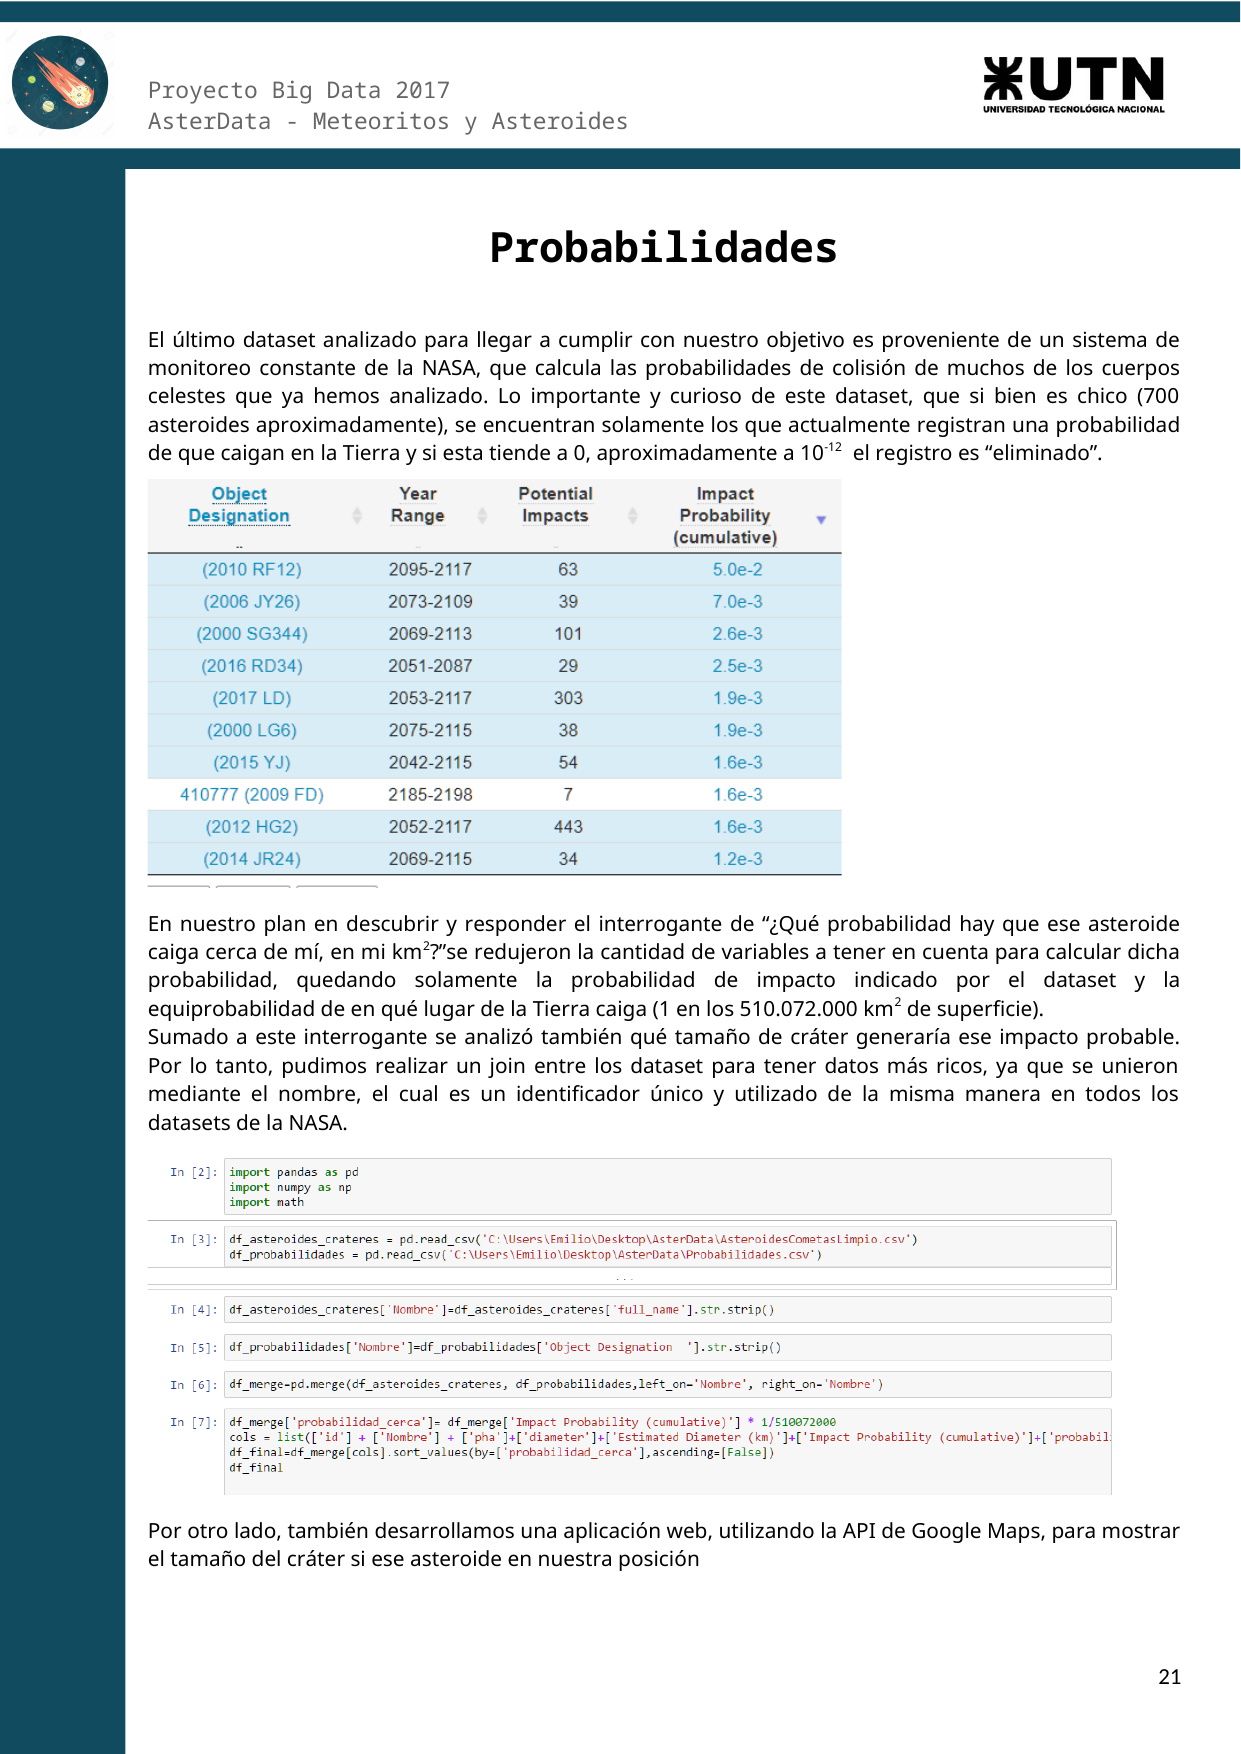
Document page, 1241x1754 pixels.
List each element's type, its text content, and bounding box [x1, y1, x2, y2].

picture [3, 27, 117, 138]
picture [147, 1148, 1123, 1495]
text El último dataset analizado para llegar a cumplir con nuestro objetivo es proveniente de un sistema de monitoreo constante de la NASA, que calcula las probabilidades de colisión de muchos de los cuerpos celestes que ya hemos analizado. Lo importante y curioso de este dataset, que si bien es chico (700 asteroides aproximadamente), se encuentran solamente los que actualmente registran una probabilidad de que caigan en la Tierra y si esta tiende a 0, aproximadamente a 10-12 el registro es “eliminado”. [148, 325, 1181, 467]
picture [147, 479, 842, 888]
text En nuestro plan en descubrir y responder el interrogante de “¿Qué probabilidad hay que ese asteroide caiga cerca de mí, en mi km2?”se redujeron la cantidad de variables a tener en cuenta para calcular dicha probabilidad, quedando solamente la probabilidad de impacto indicado por el dataset y la equiprobabilidad de en qué lugar de la Tierra caiga (1 en los 510.072.000 km2 de superficie). [148, 909, 1181, 1022]
subtitle Probabilidades [148, 218, 1181, 275]
text Sumado a este interrogante se analizó también qué tamaño de cráter generaría ese impacto probable. Por lo tanto, pudimos realizar un join entre los dataset para tener datos más ricos, ya que se unieron mediante el nombre, el cual es un identificador único y utilizado de la misma manera en todos los datasets de la NASA. [148, 1022, 1181, 1136]
picture [982, 30, 1166, 136]
text Por otro lado, también desarrollamos una aplicación web, utilizando la API de Google Maps, para mostrar el tamaño del cráter si ese asteroide en nuestra posición [148, 1516, 1181, 1573]
